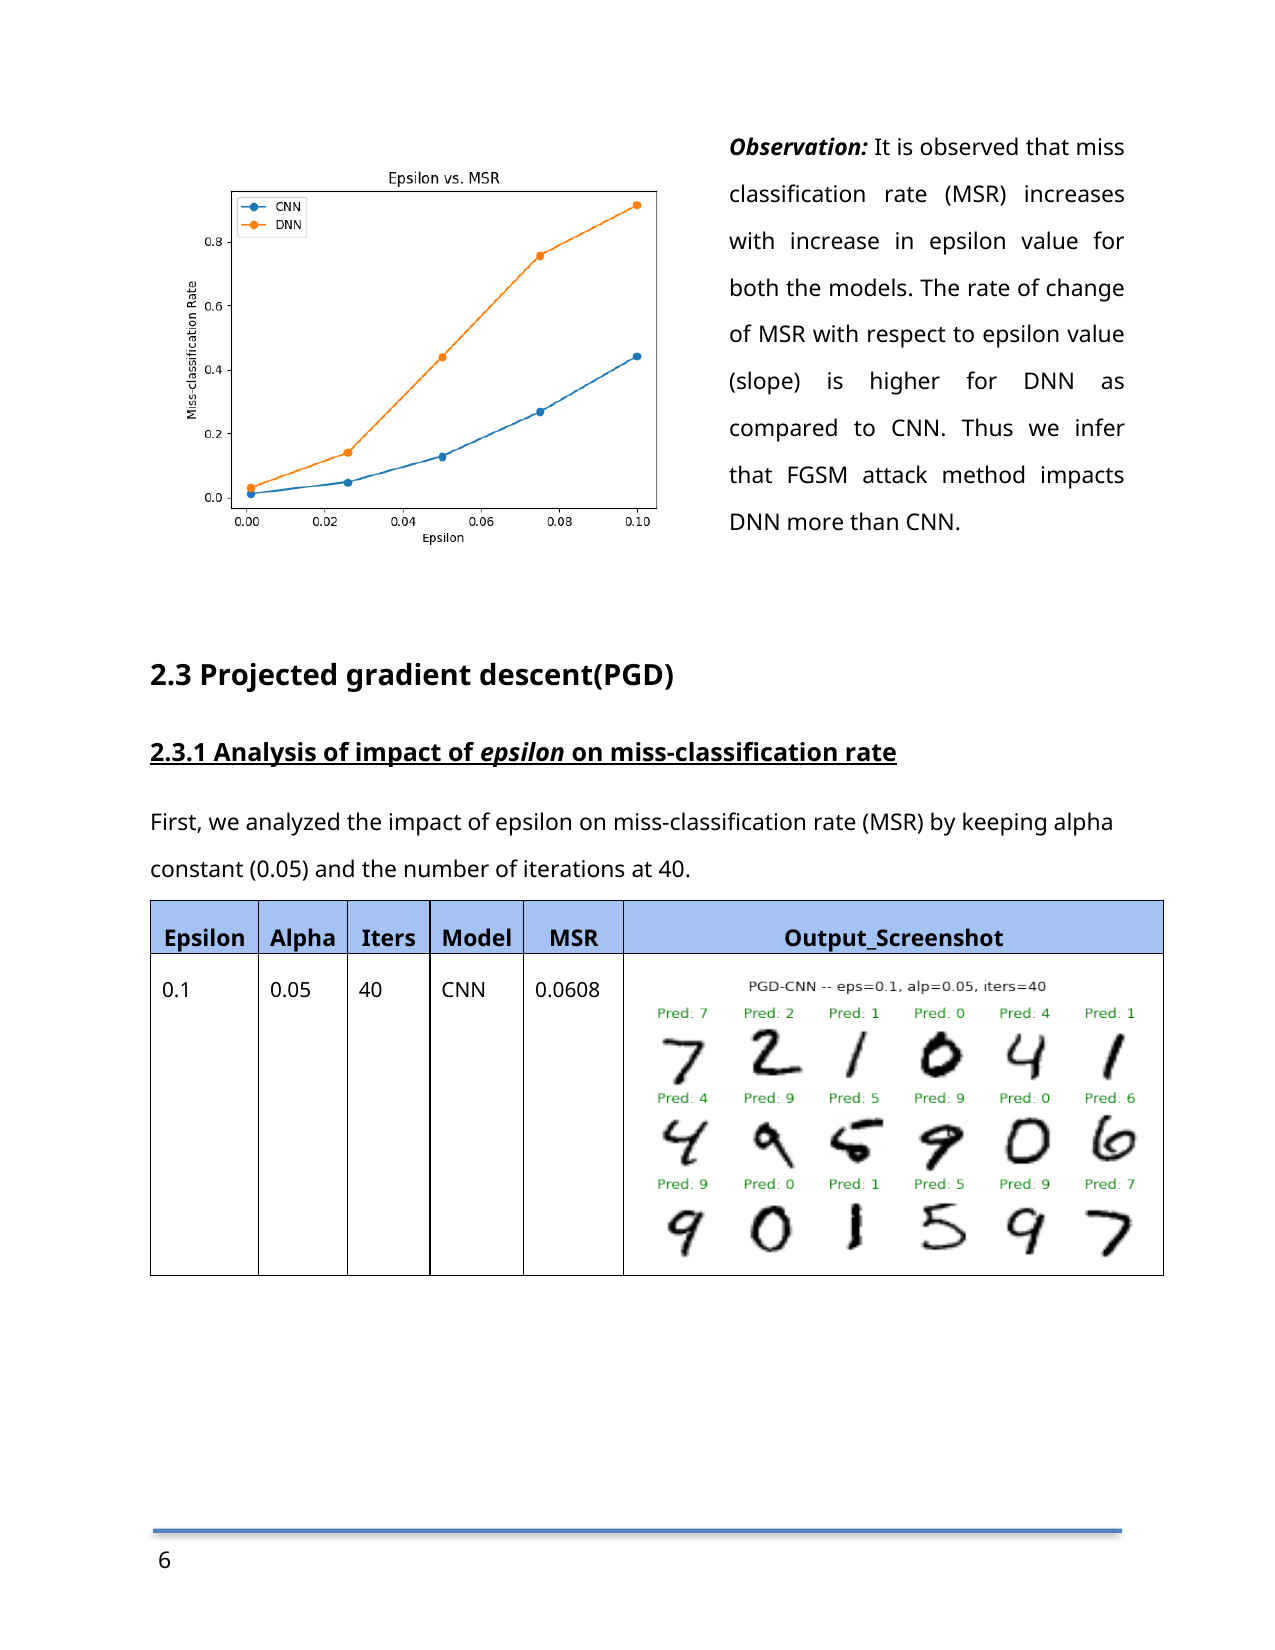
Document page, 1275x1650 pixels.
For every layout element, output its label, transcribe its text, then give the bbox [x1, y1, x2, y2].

text 2.3.1 Analysis of impact of epsilon on miss-classification rate [150, 734, 1125, 768]
table_cell 40 [348, 954, 429, 1275]
picture [635, 975, 1160, 1275]
table_cell [624, 954, 1163, 1275]
table_cell 0.0608 [524, 954, 623, 1275]
table_header Model [431, 901, 523, 953]
table_cell 0.05 [259, 954, 347, 1275]
table_header Output_Screenshot [624, 901, 1163, 953]
table_header Epsilon [151, 901, 258, 953]
text 2.3 Projected gradient descent(PGD) [150, 654, 1125, 694]
text First, we analyzed the impact of epsilon on miss-classification rate (MSR) by keeping alpha constant (0.05) and the number of iterations at 40. [150, 806, 1125, 884]
table_header Alpha [259, 901, 347, 953]
table_cell 0.1 [151, 954, 258, 1275]
table_header MSR [524, 901, 623, 953]
picture [162, 141, 711, 553]
table_cell CNN [431, 954, 523, 1275]
table_header Iters [348, 901, 429, 953]
